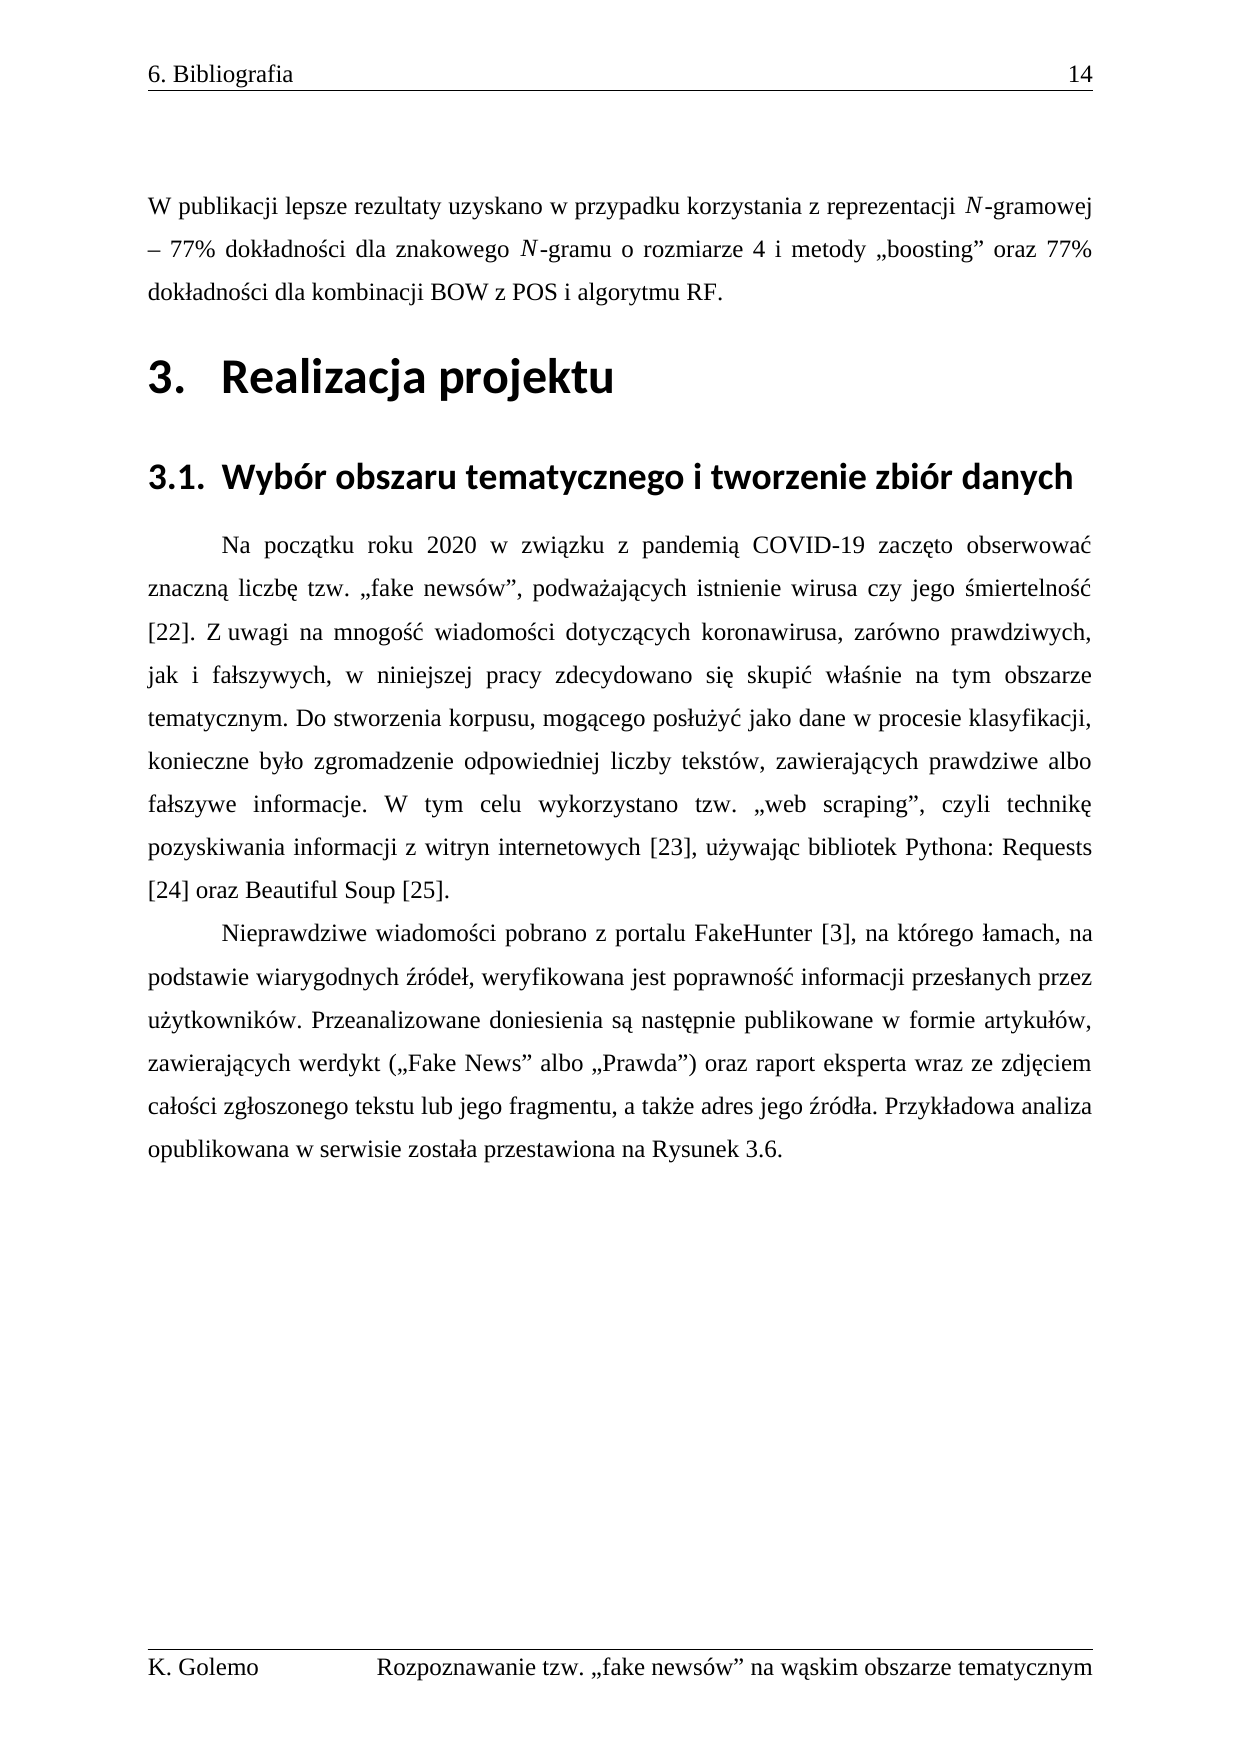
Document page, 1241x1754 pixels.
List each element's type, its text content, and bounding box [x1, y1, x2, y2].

text Nieprawdziwe wiadomości pobrano z portalu FakeHunter , na którego łamach, na podstawie wiarygodnych źródeł, weryfikowana jest poprawność informacji przesłanych przez użytkowników. Przeanalizowane doniesienia są następnie publikowane w formie artykułów, zawierających werdykt („Fake News” albo „Prawda”) oraz raport eksperta wraz ze zdjęciem całości zgłoszonego tekstu lub jego fragmentu, a także adres jego źródła. Przykładowa analiza opublikowana w serwisie została przestawiona na Rysunek 3.1. [148, 918, 1093, 1163]
text Na początku roku 2020 w związku z pandemią COVID-19 zaczęto obserwować znaczną liczbę tzw. „fake newsów”, podważających istnienie wirusa czy jego śmiertelność . Z uwagi na mnogość wiadomości dotyczących koronawirusa, zarówno prawdziwych, jak i fałszywych, w niniejszej pracy zdecydowano się skupić właśnie na tym obszarze tematycznym. Do stworzenia korpusu, mogącego posłużyć jako dane w procesie klasyfikacji, konieczne było zgromadzenie odpowiedniej liczby tekstów, zawierających prawdziwe albo fałszywe informacje. W tym celu wykorzystano tzw. „web scraping”, czyli technikę pozyskiwania informacji z witryn internetowych , używając bibliotek Pythona: Requests oraz Beautiful Soup . [148, 530, 1093, 904]
subtitle Realizacja projektu [148, 345, 1093, 406]
text W publikacji lepsze rezultaty uzyskano w przypadku korzystania z reprezentacji -gramowej – 77% dokładności dla znakowego -gramu o rozmiarze 4 i metody „boosting” oraz 77% dokładności dla kombinacji BOW z POS i algorytmu RF. [148, 191, 1093, 306]
subtitle Wybór obszaru tematycznego i tworzenie zbiór danych [148, 453, 1093, 499]
